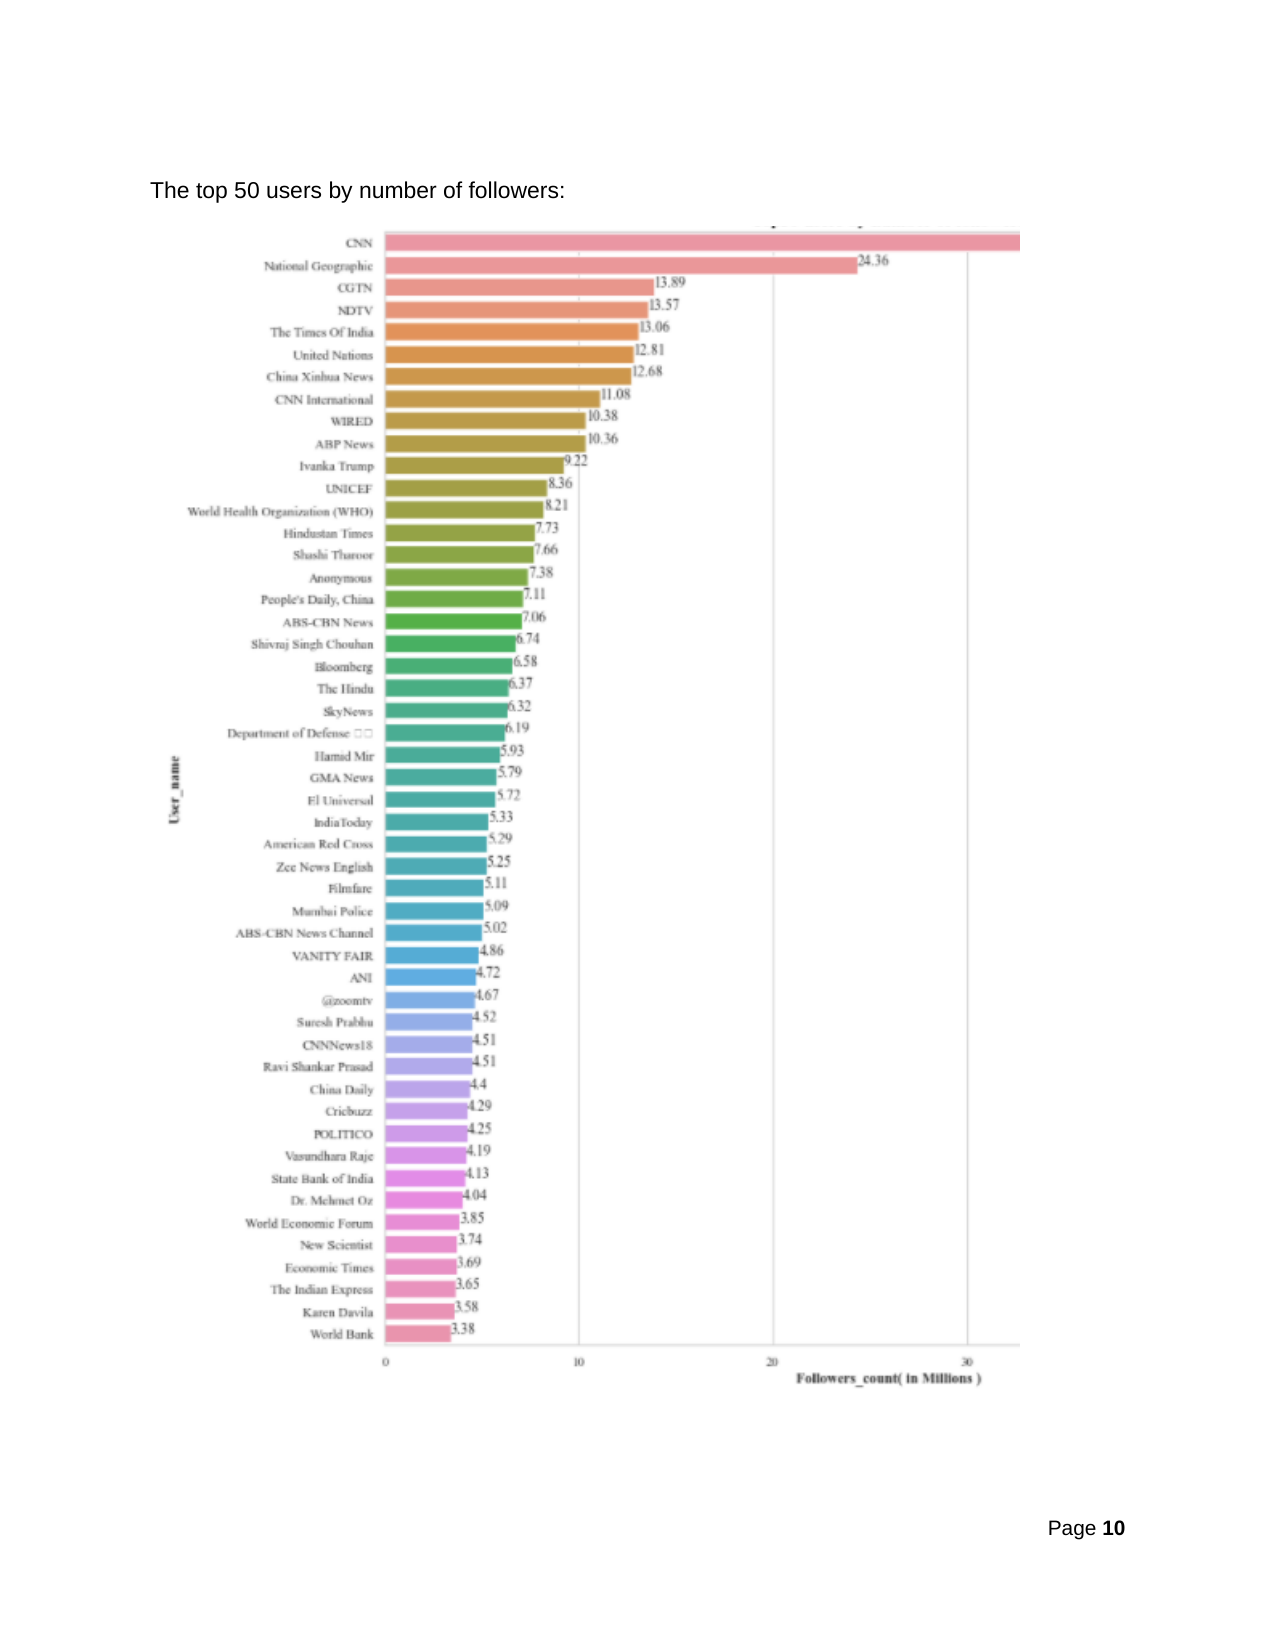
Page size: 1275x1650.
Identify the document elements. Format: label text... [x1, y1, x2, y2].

picture [150, 226, 1020, 1405]
text The top 50 users by number of followers: [150, 177, 1125, 203]
